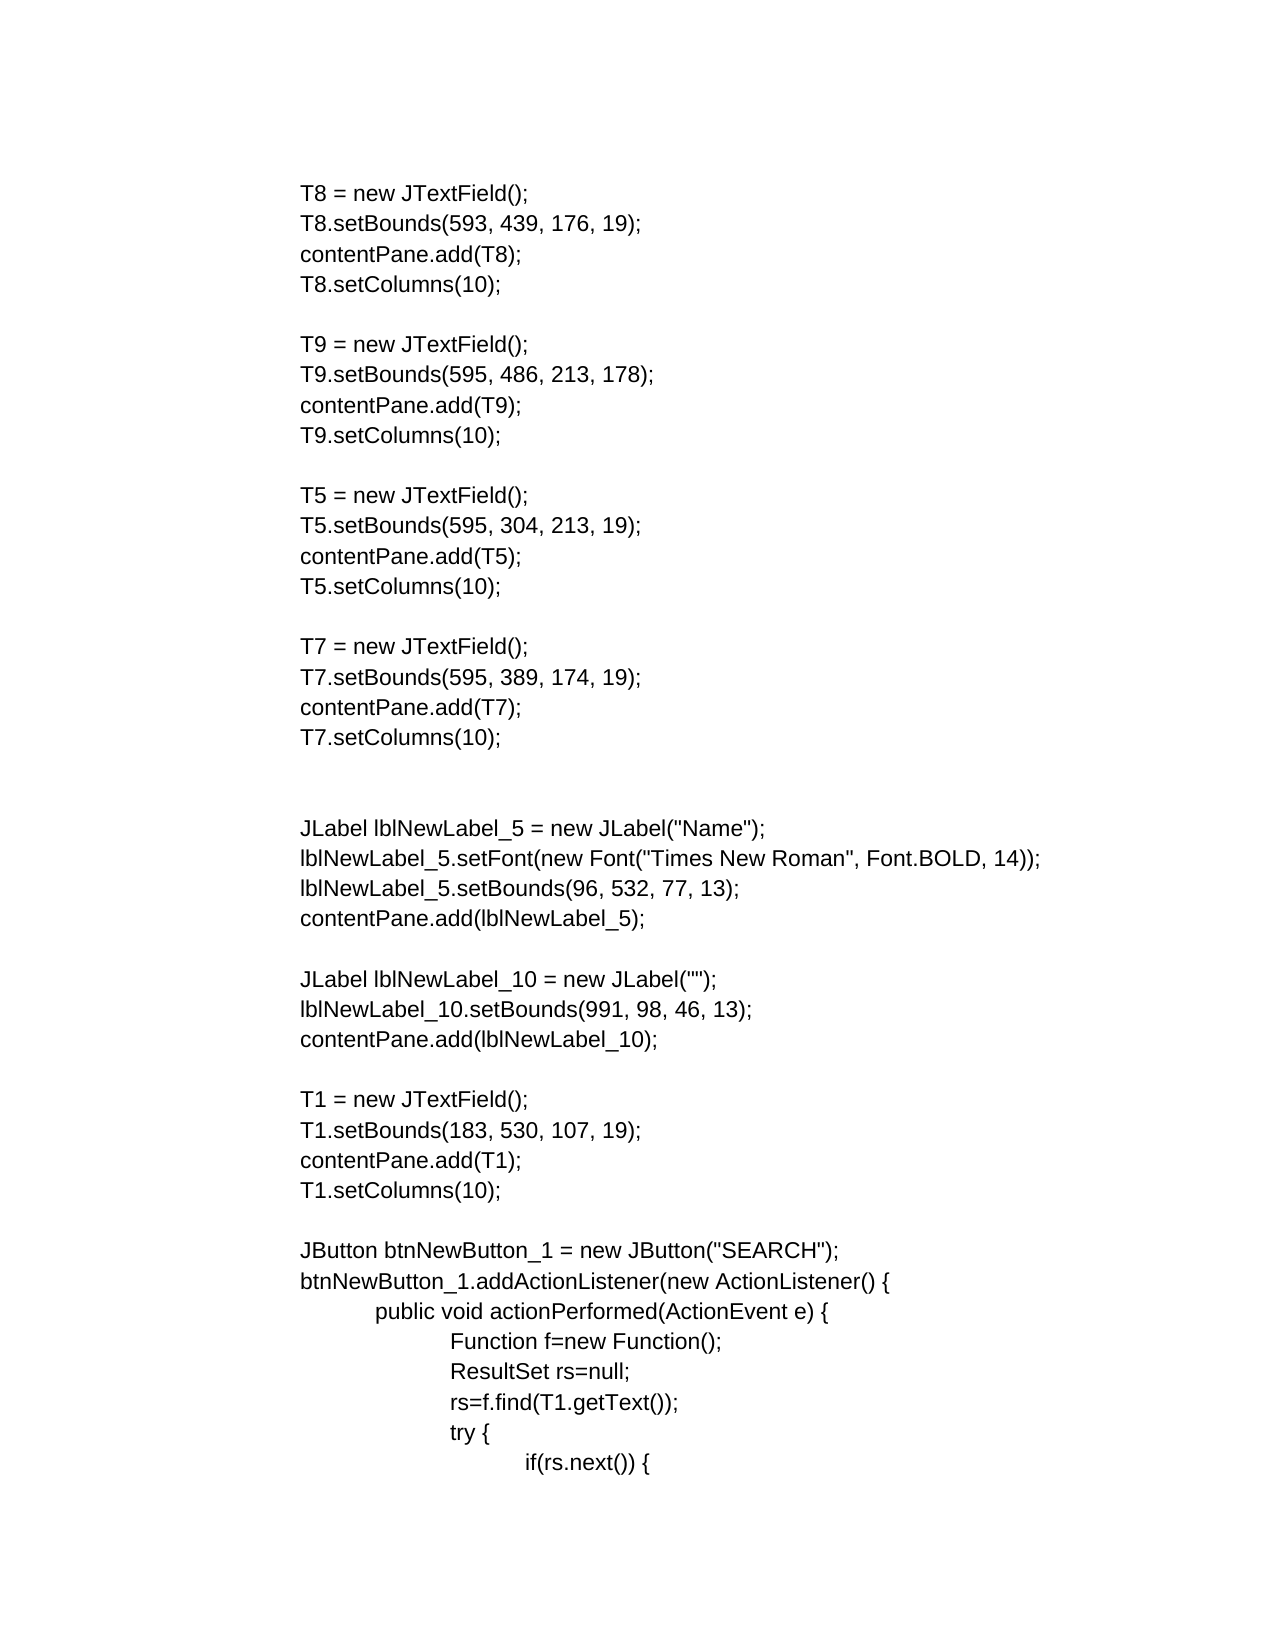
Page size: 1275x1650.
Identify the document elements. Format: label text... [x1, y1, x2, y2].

text ResultSet rs=null; [150, 1358, 1125, 1385]
text T7.setColumns(10); [150, 724, 1125, 750]
text T1 = new JTextField(); [150, 1086, 1125, 1113]
text lblNewLabel_10.setBounds(991, 98, 46, 13); [150, 996, 1125, 1022]
text T7.setBounds(595, 389, 174, 19); [150, 663, 1125, 690]
text try { [150, 1419, 1125, 1445]
text T9.setBounds(595, 486, 213, 178); [150, 361, 1125, 388]
text contentPane.add(T1); [150, 1147, 1125, 1173]
text T1.setBounds(183, 530, 107, 19); [150, 1117, 1125, 1143]
text T8.setColumns(10); [150, 271, 1125, 297]
text T8.setBounds(593, 439, 176, 19); [150, 210, 1125, 237]
text if(rs.next()) { [150, 1449, 1125, 1475]
text T5 = new JTextField(); [150, 482, 1125, 509]
text public void actionPerformed(ActionEvent e) { [150, 1298, 1125, 1324]
text JLabel lblNewLabel_10 = new JLabel(""); [150, 966, 1125, 992]
text lblNewLabel_5.setFont(new Font("Times New Roman", Font.BOLD, 14)); [150, 845, 1125, 871]
text lblNewLabel_5.setBounds(96, 532, 77, 13); [150, 875, 1125, 901]
text contentPane.add(T9); [150, 392, 1125, 418]
text Function f=new Function(); [150, 1328, 1125, 1354]
text rs=f.find(T1.getText()); [150, 1388, 1125, 1415]
text contentPane.add(T8); [150, 241, 1125, 267]
text T8 = new JTextField(); [150, 180, 1125, 207]
text T9.setColumns(10); [150, 422, 1125, 448]
text T7 = new JTextField(); [150, 633, 1125, 660]
text T5.setBounds(595, 304, 213, 19); [150, 512, 1125, 539]
text contentPane.add(T7); [150, 694, 1125, 720]
text T5.setColumns(10); [150, 573, 1125, 599]
text JLabel lblNewLabel_5 = new JLabel("Name"); [150, 814, 1125, 841]
text T1.setColumns(10); [150, 1177, 1125, 1203]
text btnNewButton_1.addActionListener(new ActionListener() { [150, 1268, 1125, 1294]
text JButton btnNewButton_1 = new JButton("SEARCH"); [150, 1237, 1125, 1264]
text T9 = new JTextField(); [150, 331, 1125, 358]
text contentPane.add(lblNewLabel_5); [150, 905, 1125, 932]
text contentPane.add(T5); [150, 543, 1125, 569]
text contentPane.add(lblNewLabel_10); [150, 1026, 1125, 1052]
